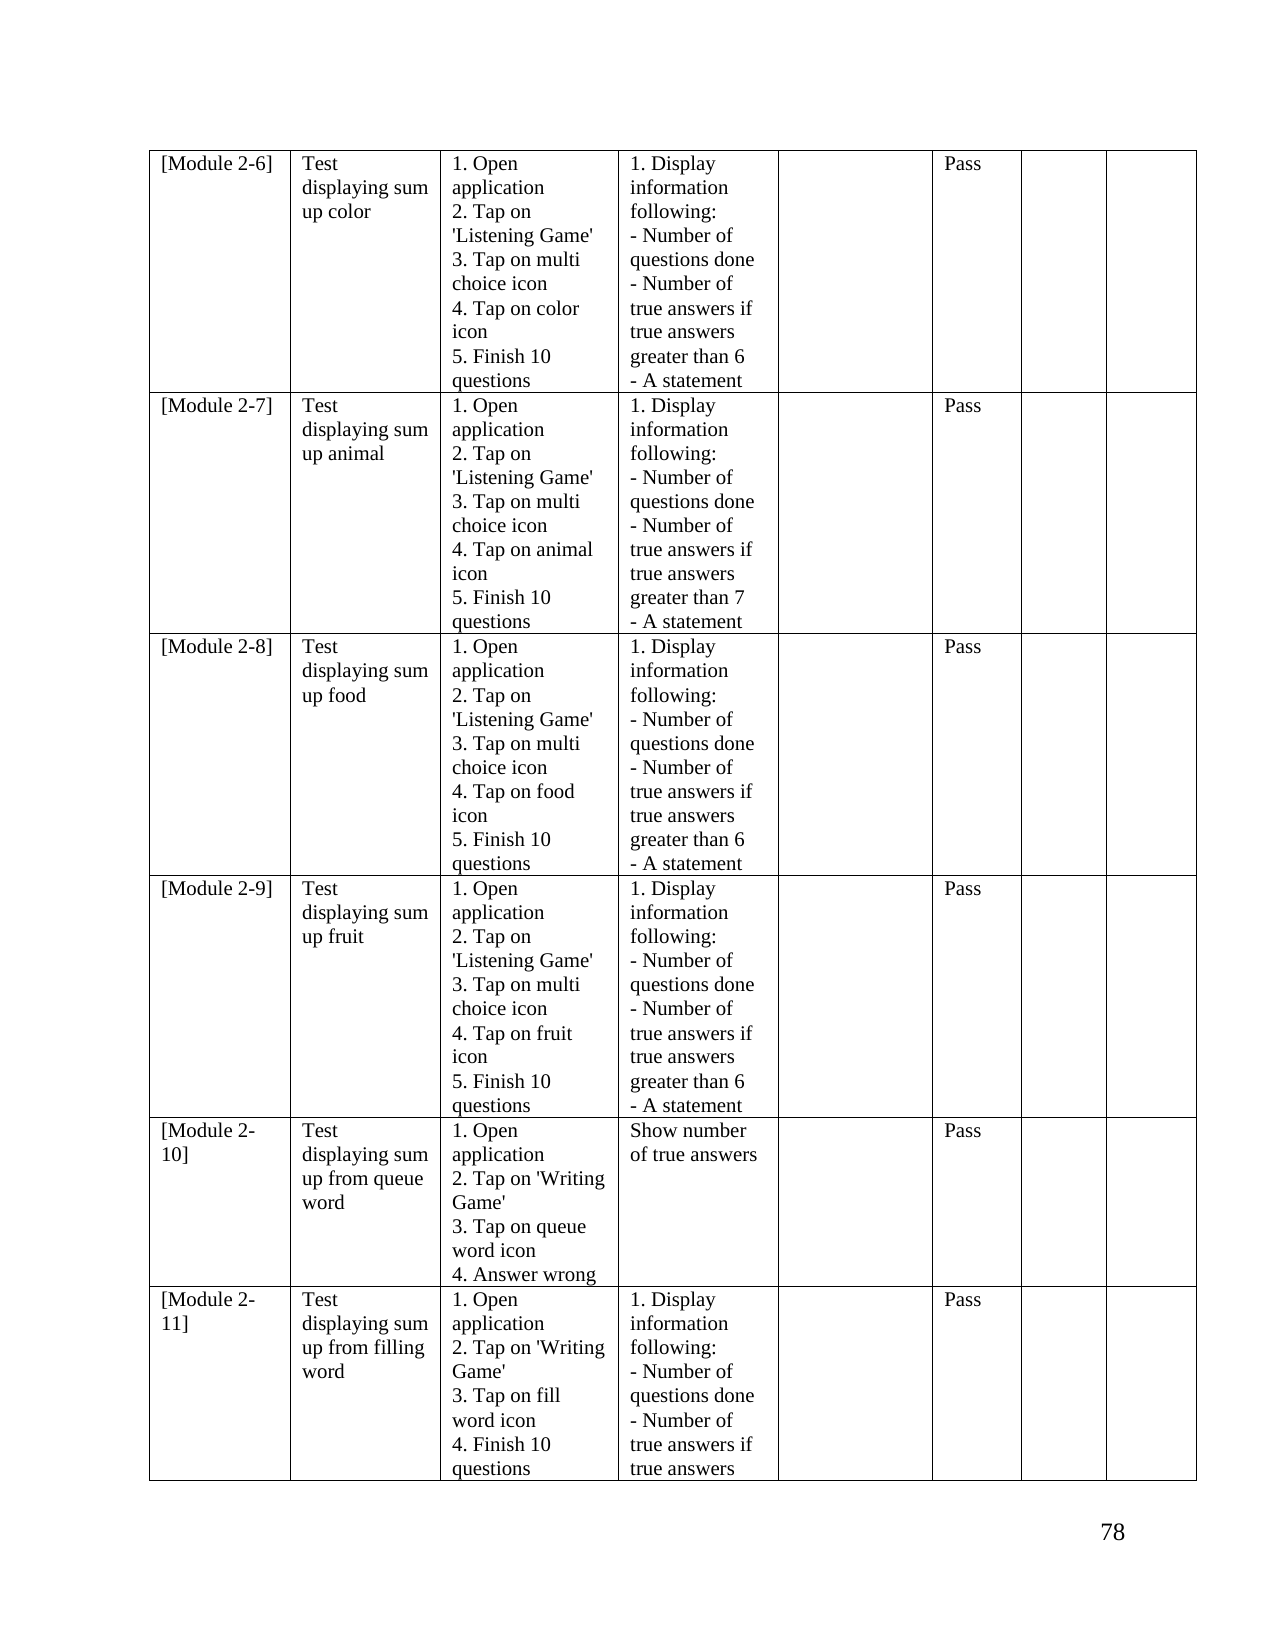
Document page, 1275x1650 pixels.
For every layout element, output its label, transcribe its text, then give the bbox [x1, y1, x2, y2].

table_cell [1022, 151, 1106, 392]
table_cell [441, 1287, 618, 1480]
table_cell 1. Display information following: - Number of questions done - Number of true answers if true answers greater than 6 - A statement [619, 876, 778, 1117]
table_cell Pass [933, 876, 1021, 1117]
table_cell [Module 2-10] [150, 1118, 290, 1286]
table_cell 1. Open application 2. Tap on 'Writing Game' 3. Tap on queue word icon 4. Answer wrong [441, 1118, 618, 1286]
table_cell [Module 2-9] [150, 876, 290, 1117]
table_cell [1107, 1118, 1196, 1286]
table_cell 1. Open application 2. Tap on 'Listening Game' 3. Tap on multi choice icon 4. Tap on color icon 5. Finish 10 questions [441, 151, 618, 392]
table_cell Test displaying sum up color [291, 151, 440, 392]
table_cell [Module 2-11] [150, 1287, 290, 1480]
table_cell [779, 876, 932, 1117]
table_cell [779, 1118, 932, 1286]
table_cell [779, 393, 932, 633]
table_cell 1. Open application 2. Tap on 'Listening Game' 3. Tap on multi choice icon 4. Tap on fruit icon 5. Finish 10 questions [441, 876, 618, 1117]
table_cell Pass [933, 393, 1021, 633]
table_cell 1. Display information following: - Number of questions done - Number of true answers if true answers greater than 6 - A statement [619, 634, 778, 875]
table_cell [779, 634, 932, 875]
table_cell [1022, 1287, 1106, 1480]
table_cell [291, 1287, 440, 1480]
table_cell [619, 1287, 778, 1480]
table_cell Test displaying sum up from queue word [291, 1118, 440, 1286]
table_cell [779, 151, 932, 392]
table_cell [Module 2-6] [150, 151, 290, 392]
table_cell Pass [933, 634, 1021, 875]
table_cell [Module 2-8] [150, 634, 290, 875]
table_cell Pass [933, 151, 1021, 392]
table_cell Show number of true answers [619, 1118, 778, 1286]
table_cell Test displaying sum up animal [291, 393, 440, 633]
table_cell [1022, 876, 1106, 1117]
table_cell [779, 1287, 932, 1480]
table_cell 1. Open application 2. Tap on 'Listening Game' 3. Tap on multi choice icon 4. Tap on animal icon 5. Finish 10 questions [441, 393, 618, 633]
table_cell [1107, 393, 1196, 633]
table_cell [Module 2-7] [150, 393, 290, 633]
table_cell Pass [933, 1287, 1021, 1480]
table_cell [1022, 634, 1106, 875]
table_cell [619, 151, 778, 392]
table_cell 1. Display information following: - Number of questions done - Number of true answers if true answers greater than 7 - A statement [619, 393, 778, 633]
table_cell Test displaying sum up fruit [291, 876, 440, 1117]
table_cell [1022, 1118, 1106, 1286]
table_cell [1107, 1287, 1196, 1480]
table_cell Test displaying sum up food [291, 634, 440, 875]
table_cell 1. Open application 2. Tap on 'Listening Game' 3. Tap on multi choice icon 4. Tap on food icon 5. Finish 10 questions [441, 634, 618, 875]
table_cell Pass [933, 1118, 1021, 1286]
table_cell [1022, 393, 1106, 633]
table_cell [1107, 634, 1196, 875]
table_cell [1107, 151, 1196, 392]
table_cell [1107, 876, 1196, 1117]
